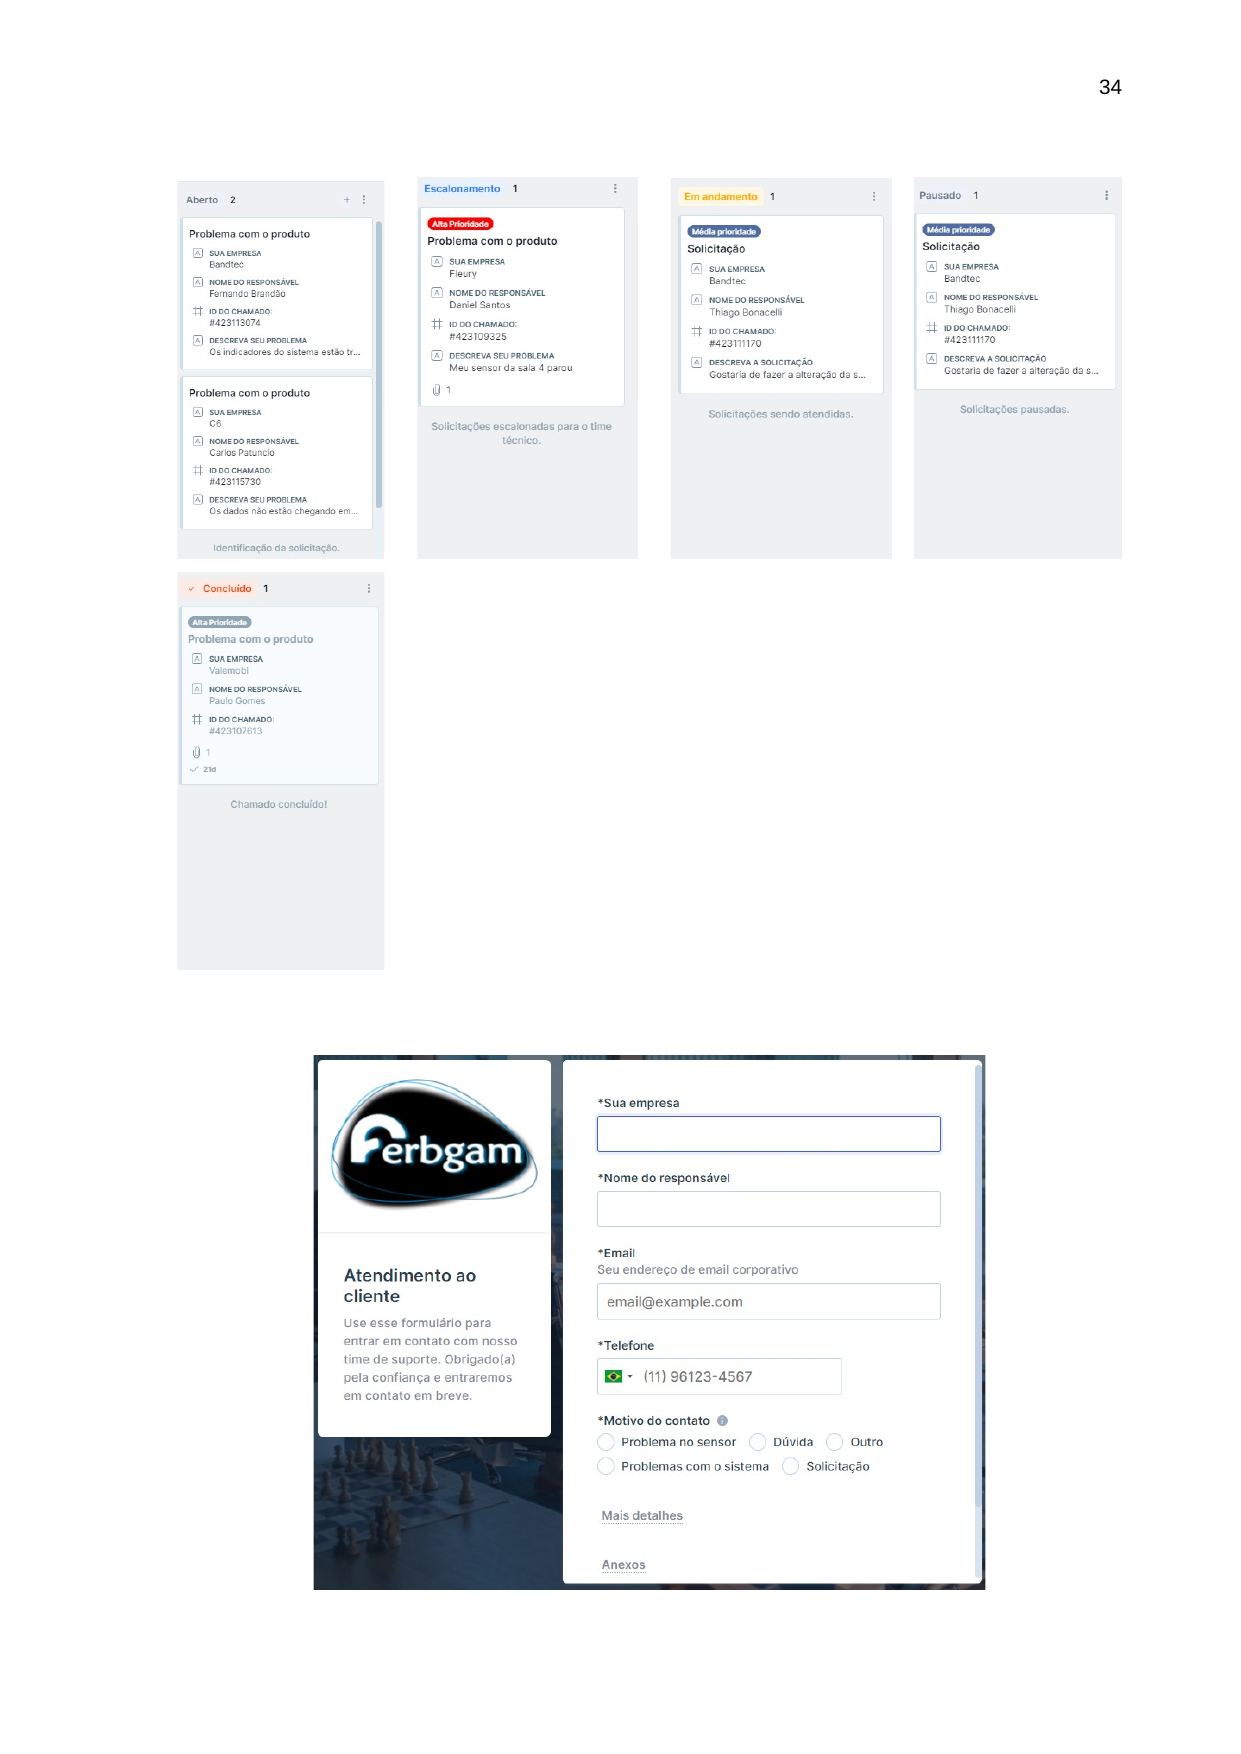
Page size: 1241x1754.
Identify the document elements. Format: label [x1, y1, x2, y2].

picture [177, 181, 385, 559]
picture [177, 572, 385, 970]
picture [313, 1055, 986, 1590]
picture [417, 177, 638, 559]
picture [670, 178, 892, 559]
picture [913, 177, 1122, 559]
